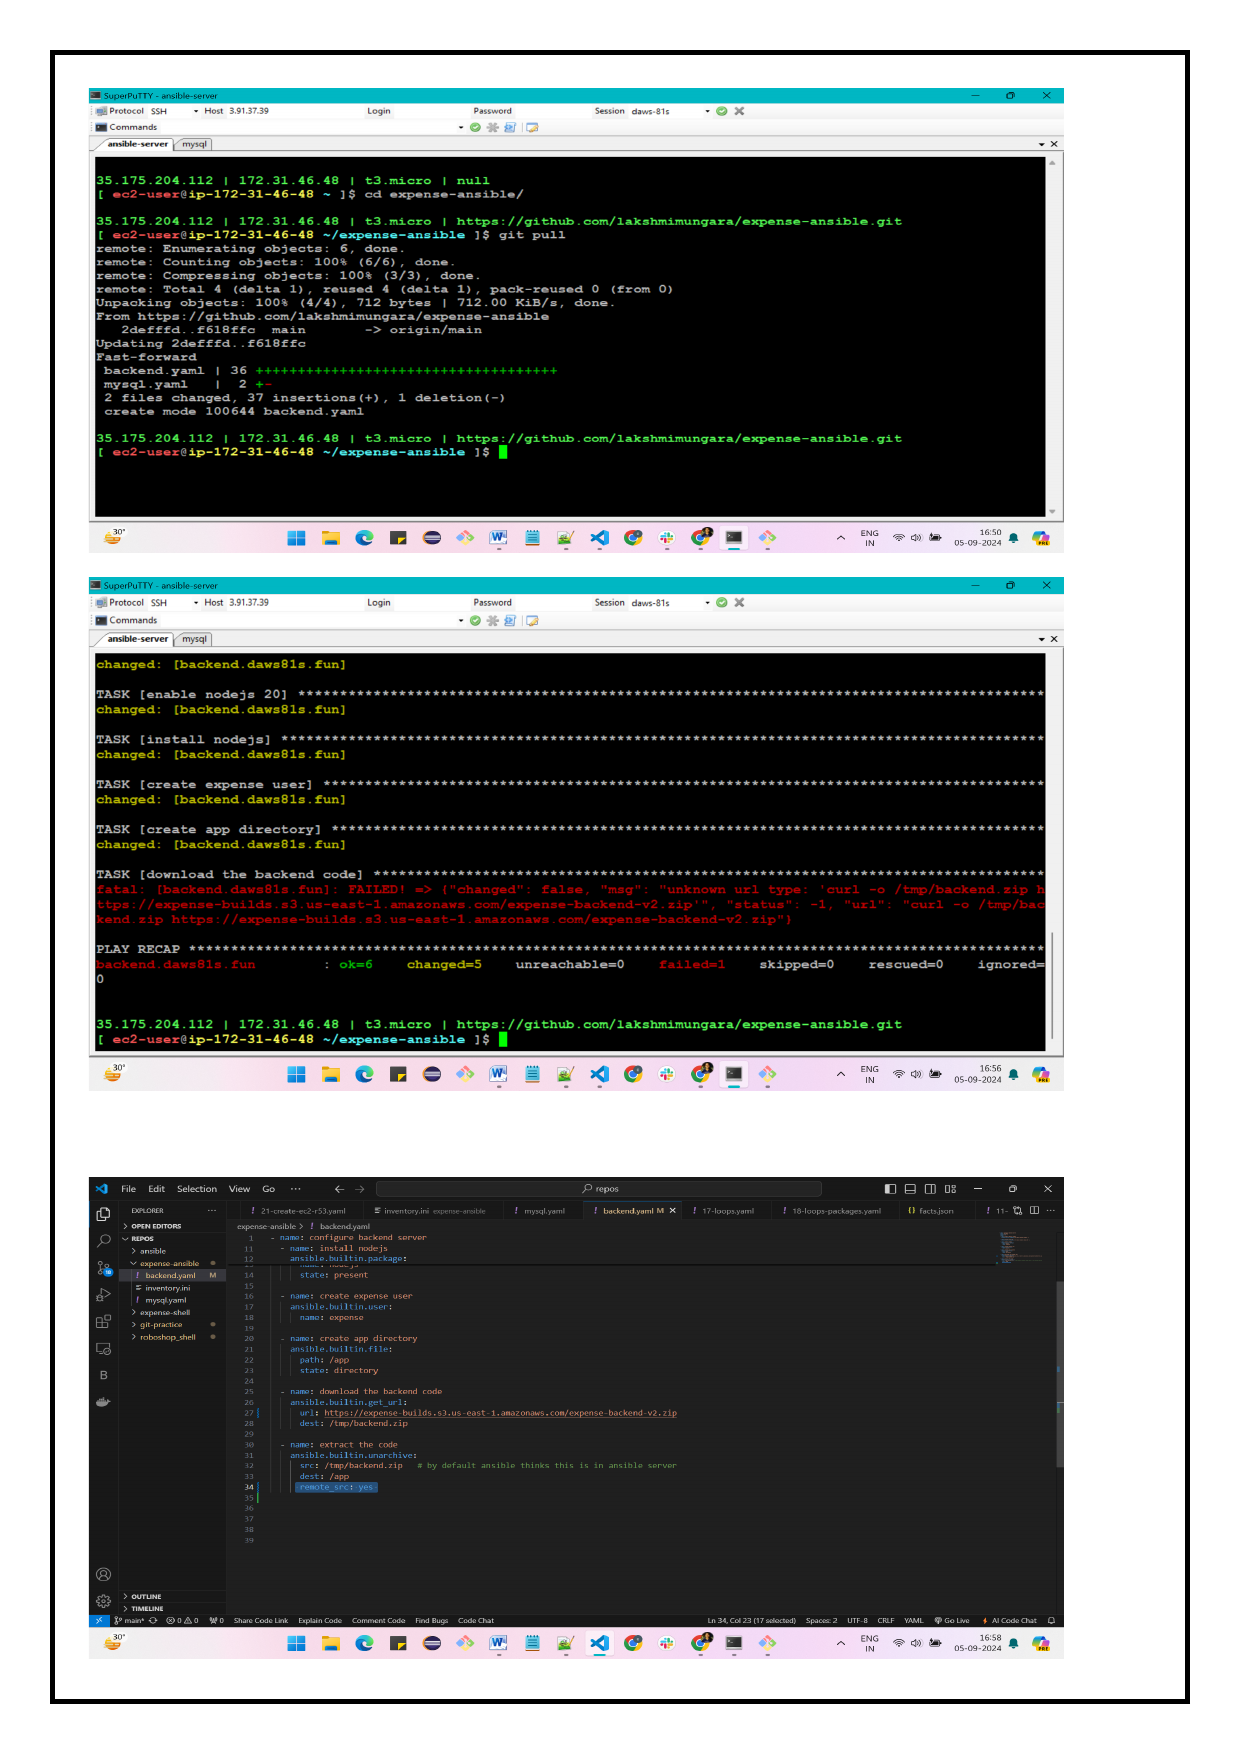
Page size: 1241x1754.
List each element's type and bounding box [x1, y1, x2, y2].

picture [88, 88, 1064, 553]
picture [88, 577, 1064, 1091]
picture [88, 1177, 1064, 1659]
